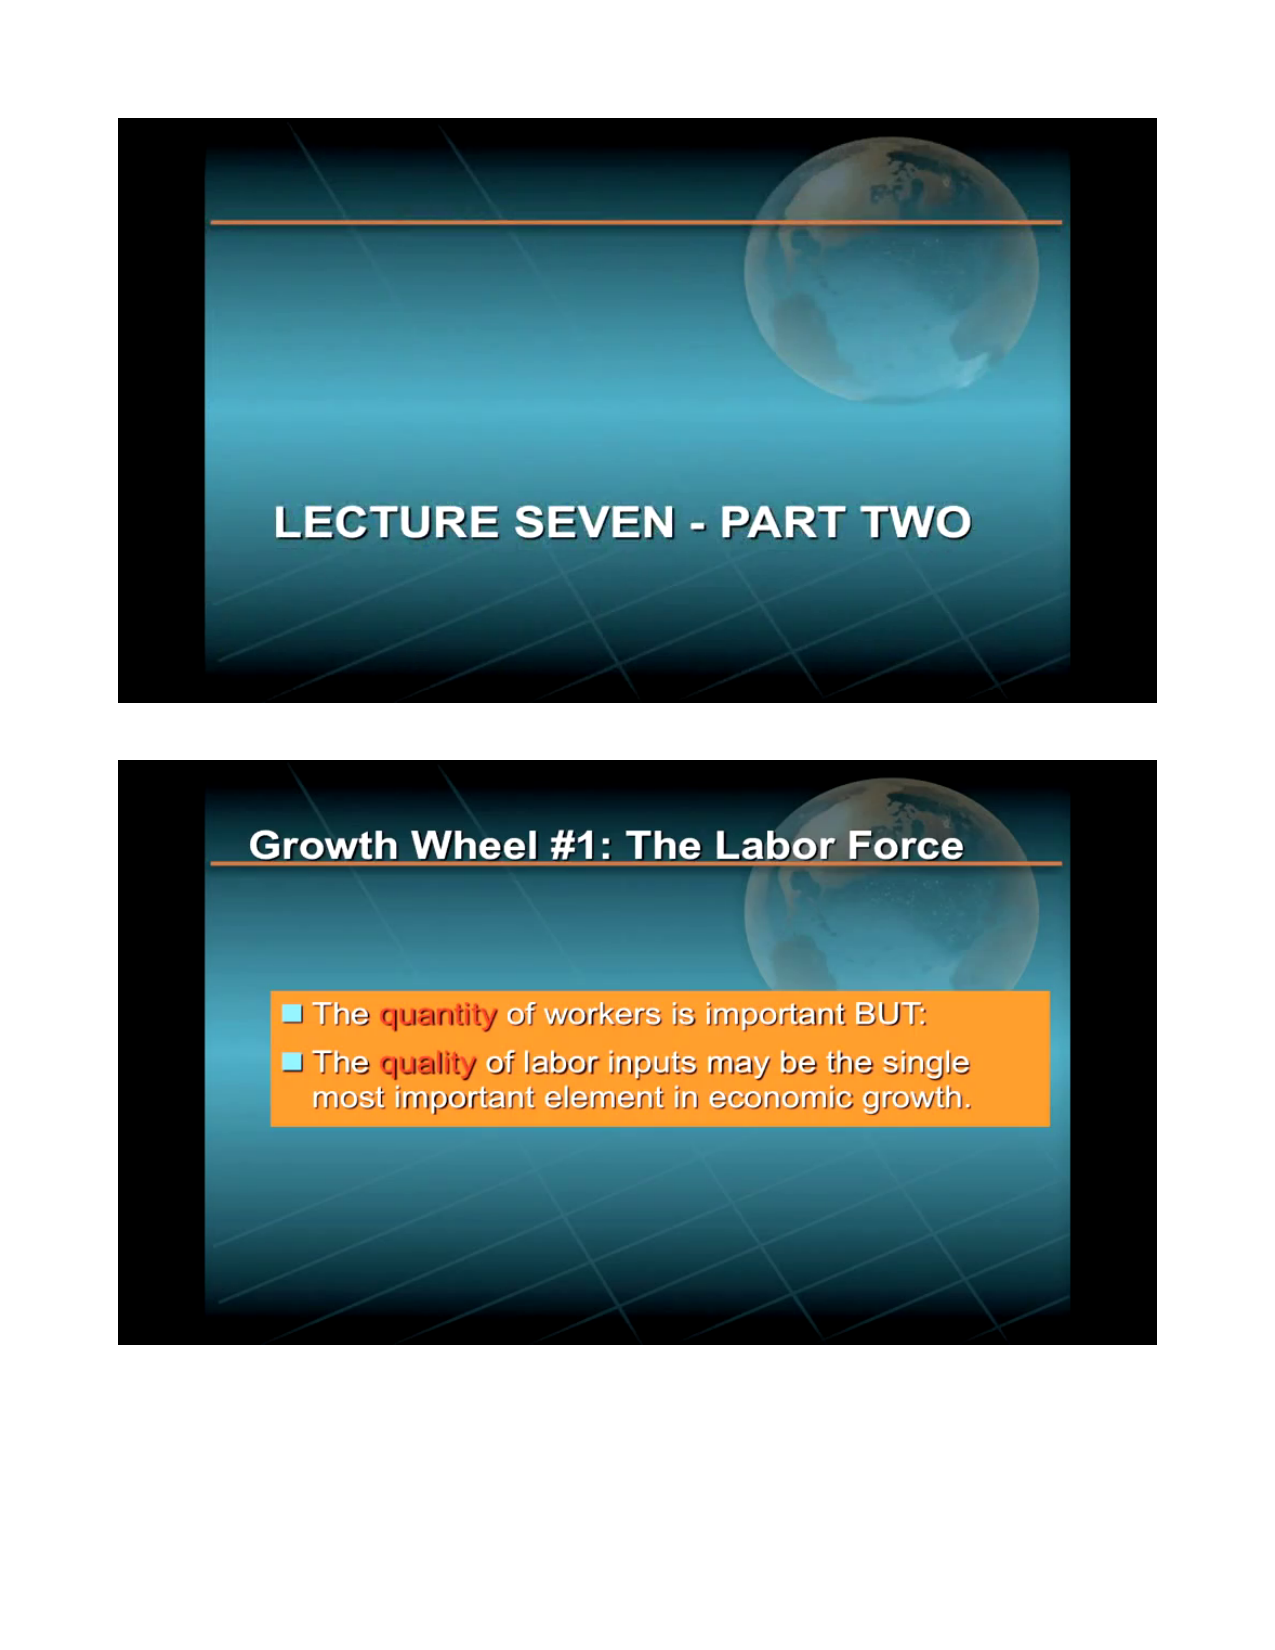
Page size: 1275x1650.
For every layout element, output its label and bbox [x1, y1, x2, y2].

picture [118, 118, 1157, 703]
picture [118, 760, 1157, 1345]
